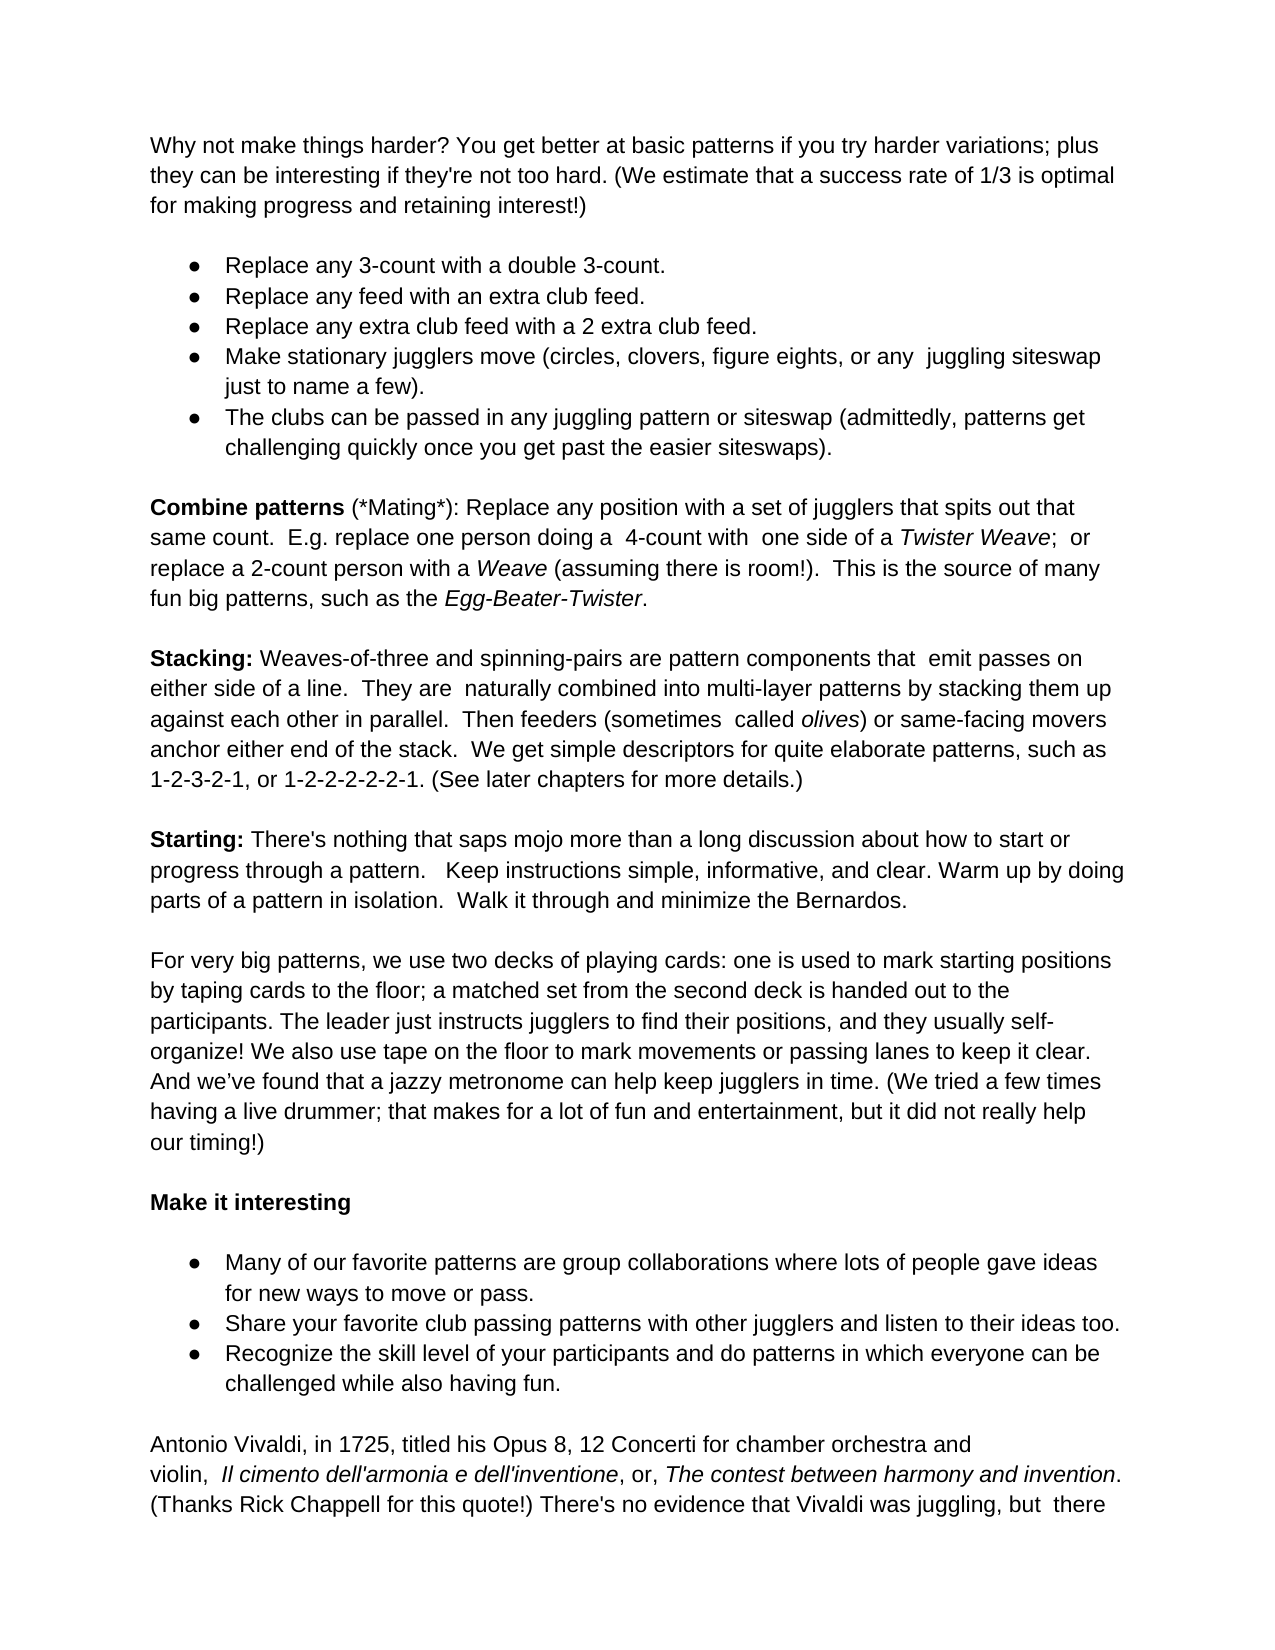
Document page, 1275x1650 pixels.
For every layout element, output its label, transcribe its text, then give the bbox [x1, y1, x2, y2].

text Starting: There's nothing that saps mojo more than a long discussion about how to start or progress through a pattern. Keep instructions simple, informative, and clear. Warm up by doing parts of a pattern in isolation. Walk it through and minimize the Bernardos. [150, 826, 1125, 913]
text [150, 1461, 1125, 1517]
text Why not make things harder? You get better at basic patterns if you try harder variations; plus they can be interesting if they're not too hard. (We estimate that a success rate of 1/3 is optimal for making progress and retaining interest!) [150, 132, 1125, 218]
list Replace any extra club feed with a 2 extra club feed. [187, 313, 1125, 339]
text Antonio Vivaldi, in 1725, titled his Opus 8, 12 Concerti for chamber orchestra and [150, 1431, 1125, 1457]
text Stacking: Weaves-of-three and spinning-pairs are pattern components that emit passes on either side of a line. They are naturally combined into multi-layer patterns by stacking them up against each other in parallel. Then feeders (sometimes called olives) or same-facing movers anchor either end of the stack. We get simple descriptors for quite elaborate patterns, such as 1-2-3-2-1, or 1-2-2-2-2-2-1. (See later chapters for more details.) [150, 645, 1125, 792]
text Make it interesting [150, 1189, 1125, 1215]
list Share your favorite club passing patterns with other jugglers and listen to their ideas too. [187, 1310, 1125, 1336]
list Many of our favorite patterns are group collaborations where lots of people gave ideas for new ways to move or pass. [187, 1249, 1125, 1306]
text For very big patterns, we use two decks of playing cards: one is used to mark starting positions by taping cards to the floor; a matched set from the second deck is handed out to the participants. The leader just instructs jugglers to find their positions, and they usually self-organize! We also use tape on the floor to mark movements or passing lanes to keep it clear. And we’ve found that a jazzy metronome can help keep jugglers in time. (We tried a few times having a live drummer; that makes for a lot of fun and entertainment, but it did not really help our timing!) [150, 947, 1125, 1155]
list Make stationary jugglers move (circles, clovers, figure eights, or any juggling siteswap just to name a few). [187, 343, 1125, 399]
list The clubs can be passed in any juggling pattern or siteswap (admittedly, patterns get challenging quickly once you get past the easier siteswaps). [187, 403, 1125, 460]
list Replace any feed with an extra club feed. [187, 283, 1125, 309]
text Combine patterns (*Mating*): Replace any position with a set of jugglers that spits out that same count. E.g. replace one person doing a 4-count with one side of a Twister Weave; or replace a 2-count person with a Weave (assuming there is room!). This is the source of many fun big patterns, such as the Egg-Beater-Twister. [150, 494, 1125, 611]
list Recognize the skill level of your participants and do patterns in which everyone can be challenged while also having fun. [187, 1340, 1125, 1396]
list Replace any 3-count with a double 3-count. [187, 252, 1125, 279]
